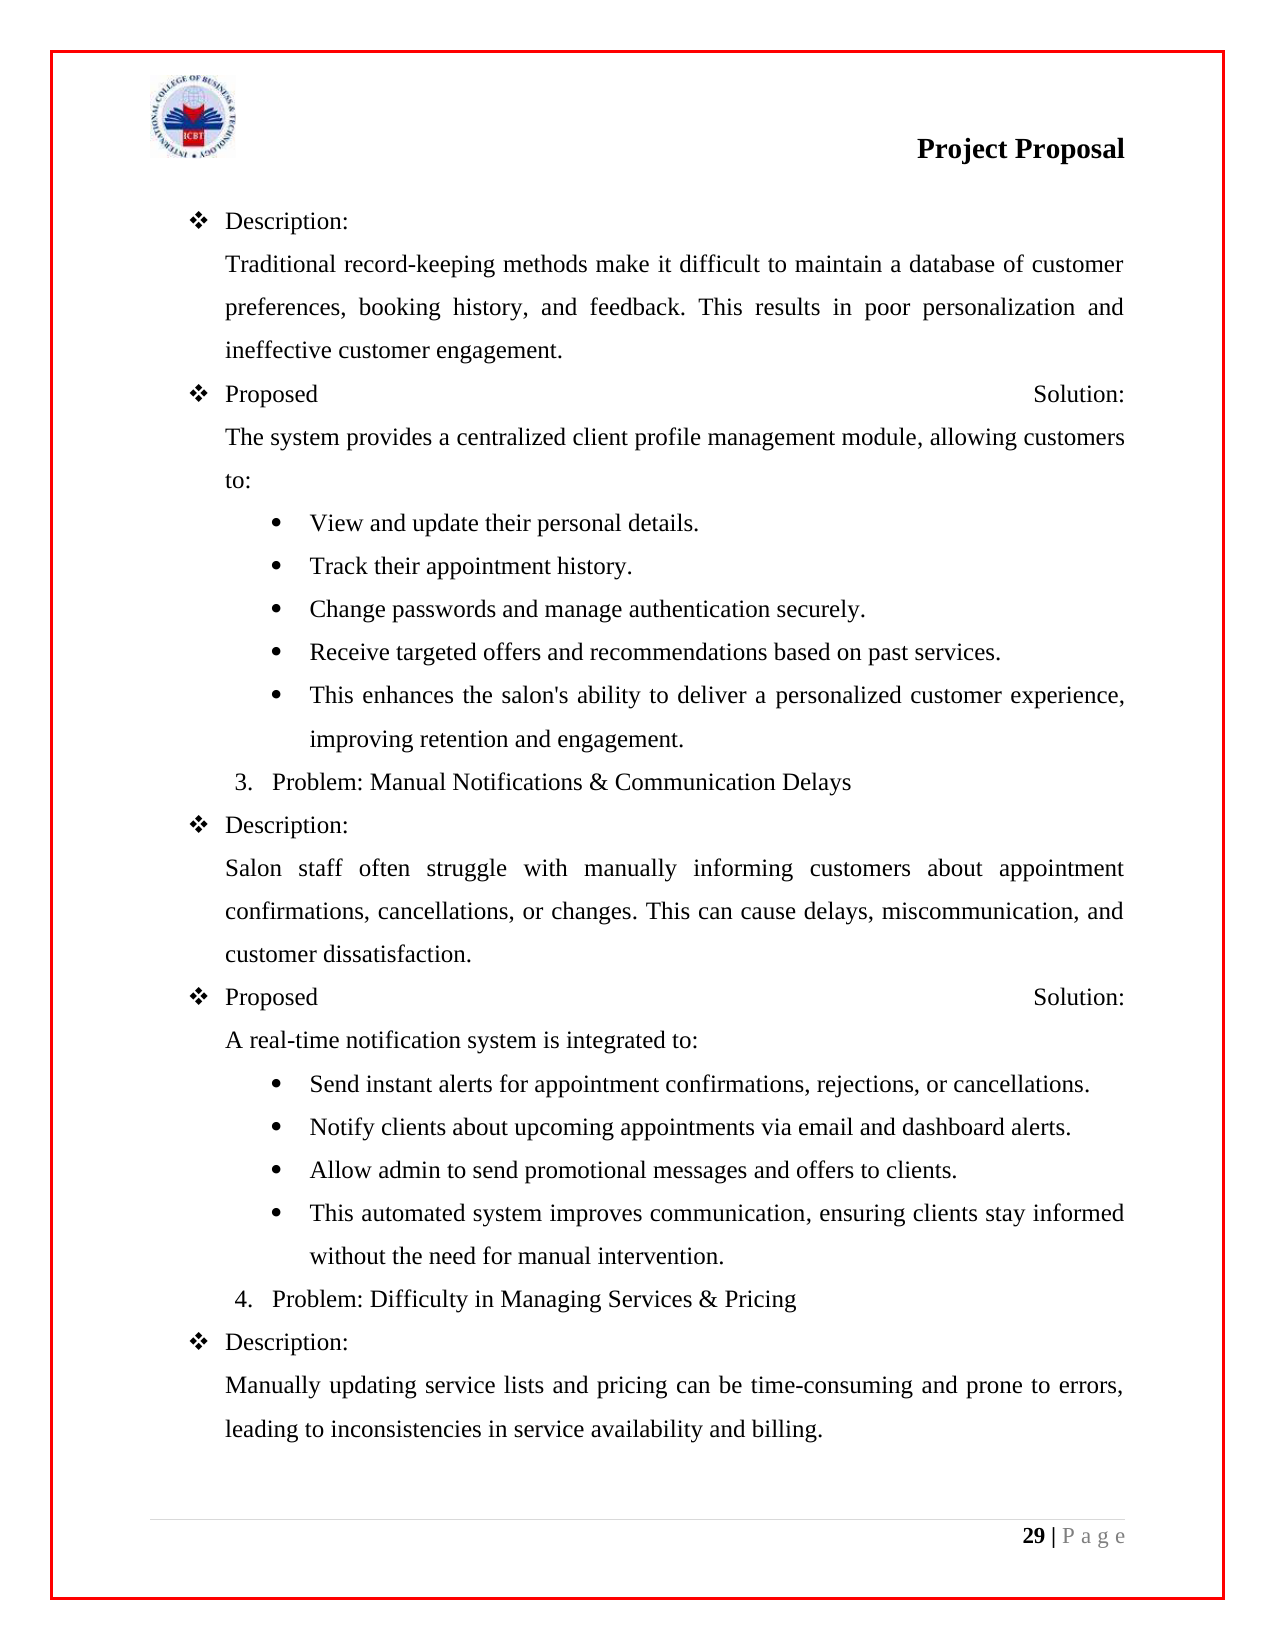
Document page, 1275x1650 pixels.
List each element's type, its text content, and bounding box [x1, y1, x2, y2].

list Notify clients about upcoming appointments via email and dashboard alerts. [272, 1112, 1125, 1141]
list View and update their personal details. [272, 508, 1125, 537]
list This enhances the salon's ability to deliver a personalized customer experience, improving retention and engagement. [272, 681, 1125, 752]
list Problem: Manual Notifications & Communication Delays [234, 767, 1125, 796]
list Allow admin to send promotional messages and offers to clients. [272, 1155, 1125, 1184]
list Receive targeted offers and recommendations based on past services. [272, 637, 1125, 666]
list Change passwords and manage authentication securely. [272, 594, 1125, 623]
list Send instant alerts for appointment confirmations, rejections, or cancellations. [272, 1069, 1125, 1097]
list Proposed Solution: The system provides a centralized client profile management module, allowing customers to: [187, 379, 1125, 494]
list Track their appointment history. [272, 551, 1125, 580]
list This automated system improves communication, ensuring clients stay informed without the need for manual intervention. [272, 1198, 1125, 1270]
list Description: Manually updating service lists and pricing can be time-consuming and prone to errors, leading to inconsistencies in service availability and billing. [187, 1327, 1125, 1442]
list Description: Traditional record-keeping methods make it difficult to maintain a database of customer preferences, booking history, and feedback. This results in poor personalization and ineffective customer engagement. [187, 206, 1125, 364]
list Description: Salon staff often struggle with manually informing customers about appointment confirmations, cancellations, or changes. This can cause delays, miscommunication, and customer dissatisfaction. [187, 810, 1125, 968]
list Problem: Difficulty in Managing Services & Pricing [234, 1284, 1125, 1313]
list Proposed Solution: A real-time notification system is integrated to: [187, 982, 1125, 1054]
